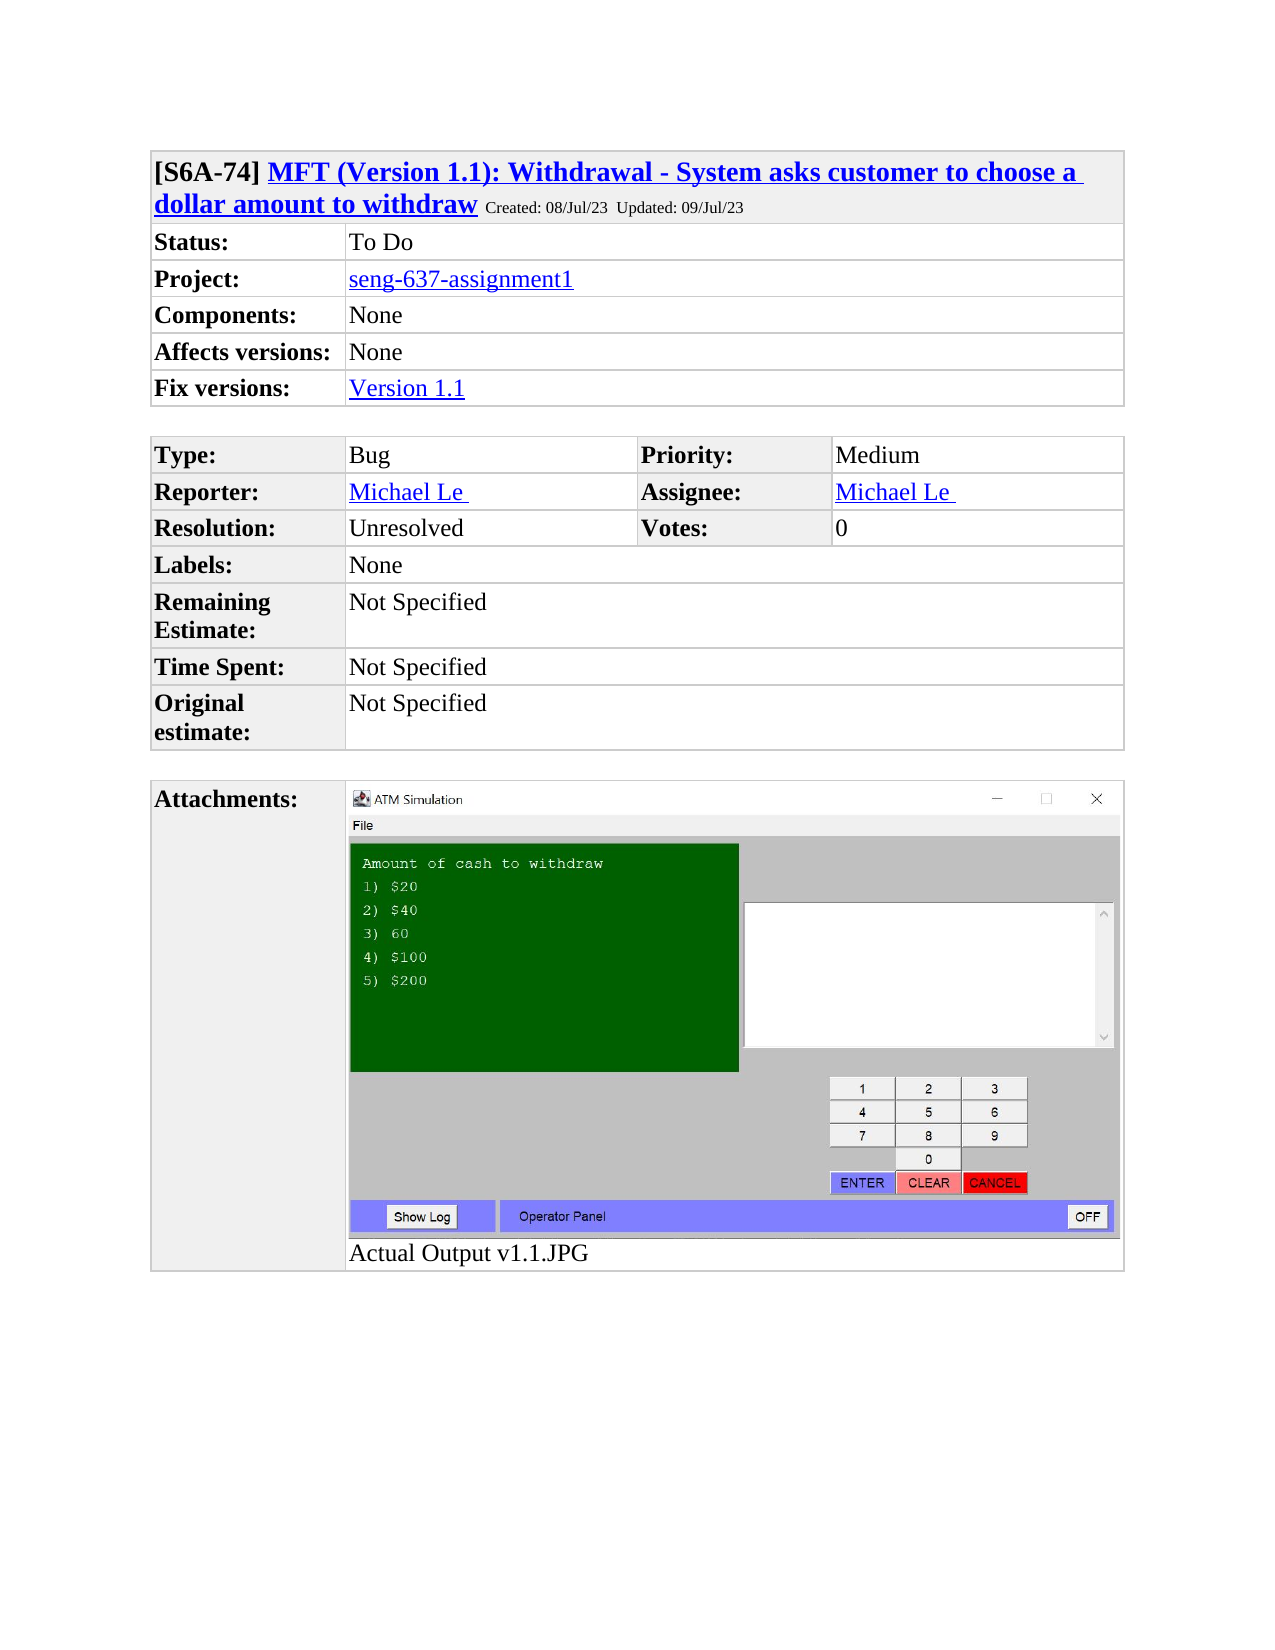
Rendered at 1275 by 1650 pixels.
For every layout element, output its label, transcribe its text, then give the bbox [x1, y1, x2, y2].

table_cell Time Spent: [152, 649, 345, 684]
table_cell Not Specified [346, 584, 1123, 647]
table_cell Components: [152, 297, 345, 332]
table_cell Assignee: [638, 474, 831, 509]
table_header Actual Output v1.1.JPG [346, 781, 1123, 1270]
table_cell Status: [152, 224, 345, 259]
table_cell Original estimate: [152, 686, 345, 749]
picture [348, 784, 1121, 1239]
table_cell Michael Le [833, 474, 1123, 509]
table_cell None [346, 297, 1123, 332]
table_cell Labels: [152, 547, 345, 582]
table_cell Version 1.1 [346, 371, 1123, 405]
table_header Priority: [638, 437, 831, 472]
table_cell To Do [346, 224, 1123, 259]
table_cell Resolution: [152, 511, 345, 545]
table_cell Affects versions: [152, 334, 345, 369]
table_cell Project: [152, 261, 345, 296]
table_cell None [346, 334, 1123, 369]
table_header Medium [833, 437, 1123, 472]
table_cell Not Specified [346, 649, 1123, 684]
table_cell None [346, 547, 1123, 582]
table_cell Reporter: [152, 474, 345, 509]
table_header Attachments: [152, 781, 345, 1270]
table_cell Fix versions: [152, 371, 345, 405]
table_cell seng-637-assignment1 [346, 261, 1123, 296]
table_cell Not Specified [346, 686, 1123, 749]
table_cell Michael Le [346, 474, 637, 509]
table_cell Remaining Estimate: [152, 584, 345, 647]
table_cell Unresolved [346, 511, 637, 545]
table_cell 0 [833, 511, 1123, 545]
table_header Type: [152, 437, 345, 472]
table_header [S6A-74] MFT (Version 1.1): Withdrawal - System asks customer to choose a dollar amount to withdraw Created: 08/Jul/23 Updated: 09/Jul/23 [152, 152, 1123, 223]
table_header Bug [346, 437, 637, 472]
table_cell Votes: [638, 511, 831, 545]
